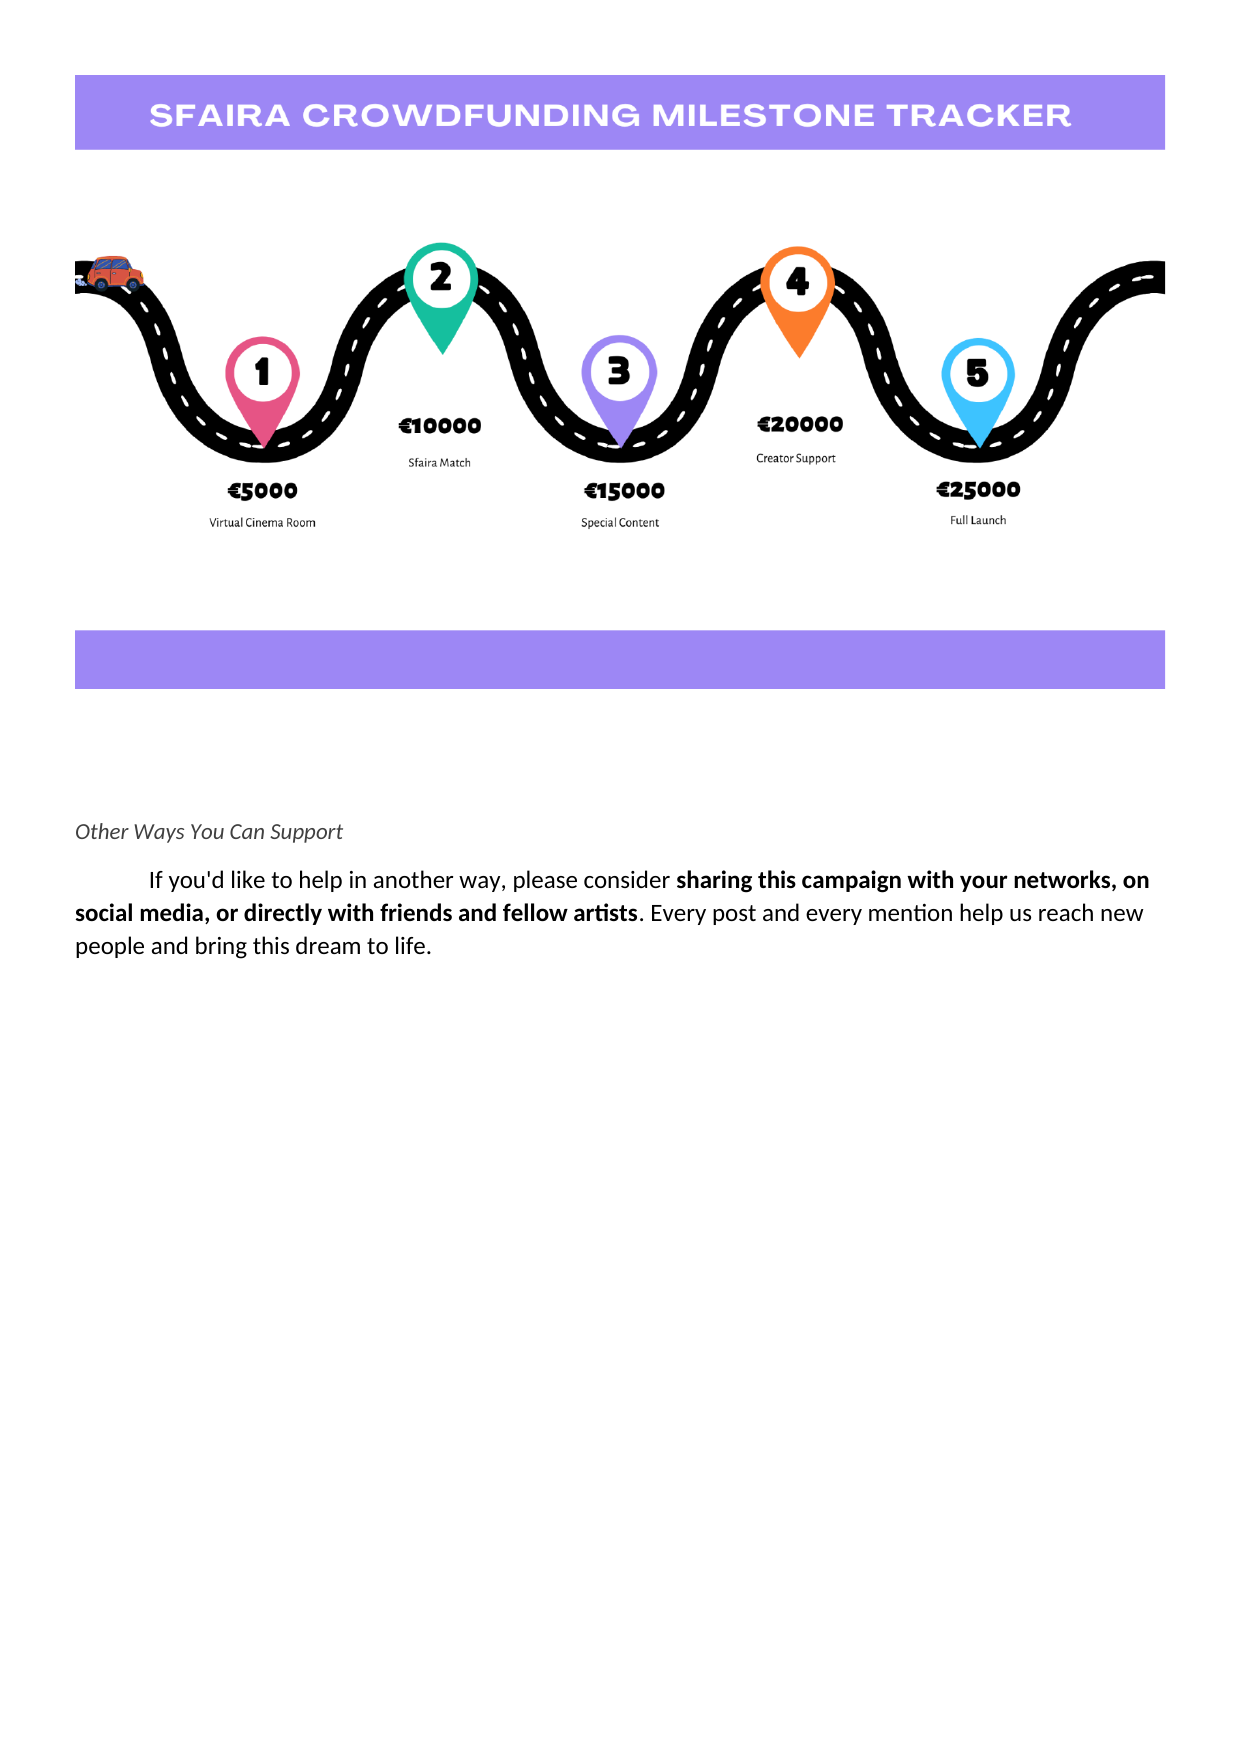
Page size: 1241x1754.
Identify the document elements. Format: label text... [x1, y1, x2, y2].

text If you'd like to help in another way, please consider sharing this campaign with your networks, on social media, or directly with friends and fellow artists. Every post and every mention help us reach new people and bring this dream to life. [75, 864, 1165, 961]
picture [75, 75, 1166, 689]
text Other Ways You Can Support [75, 817, 1165, 845]
